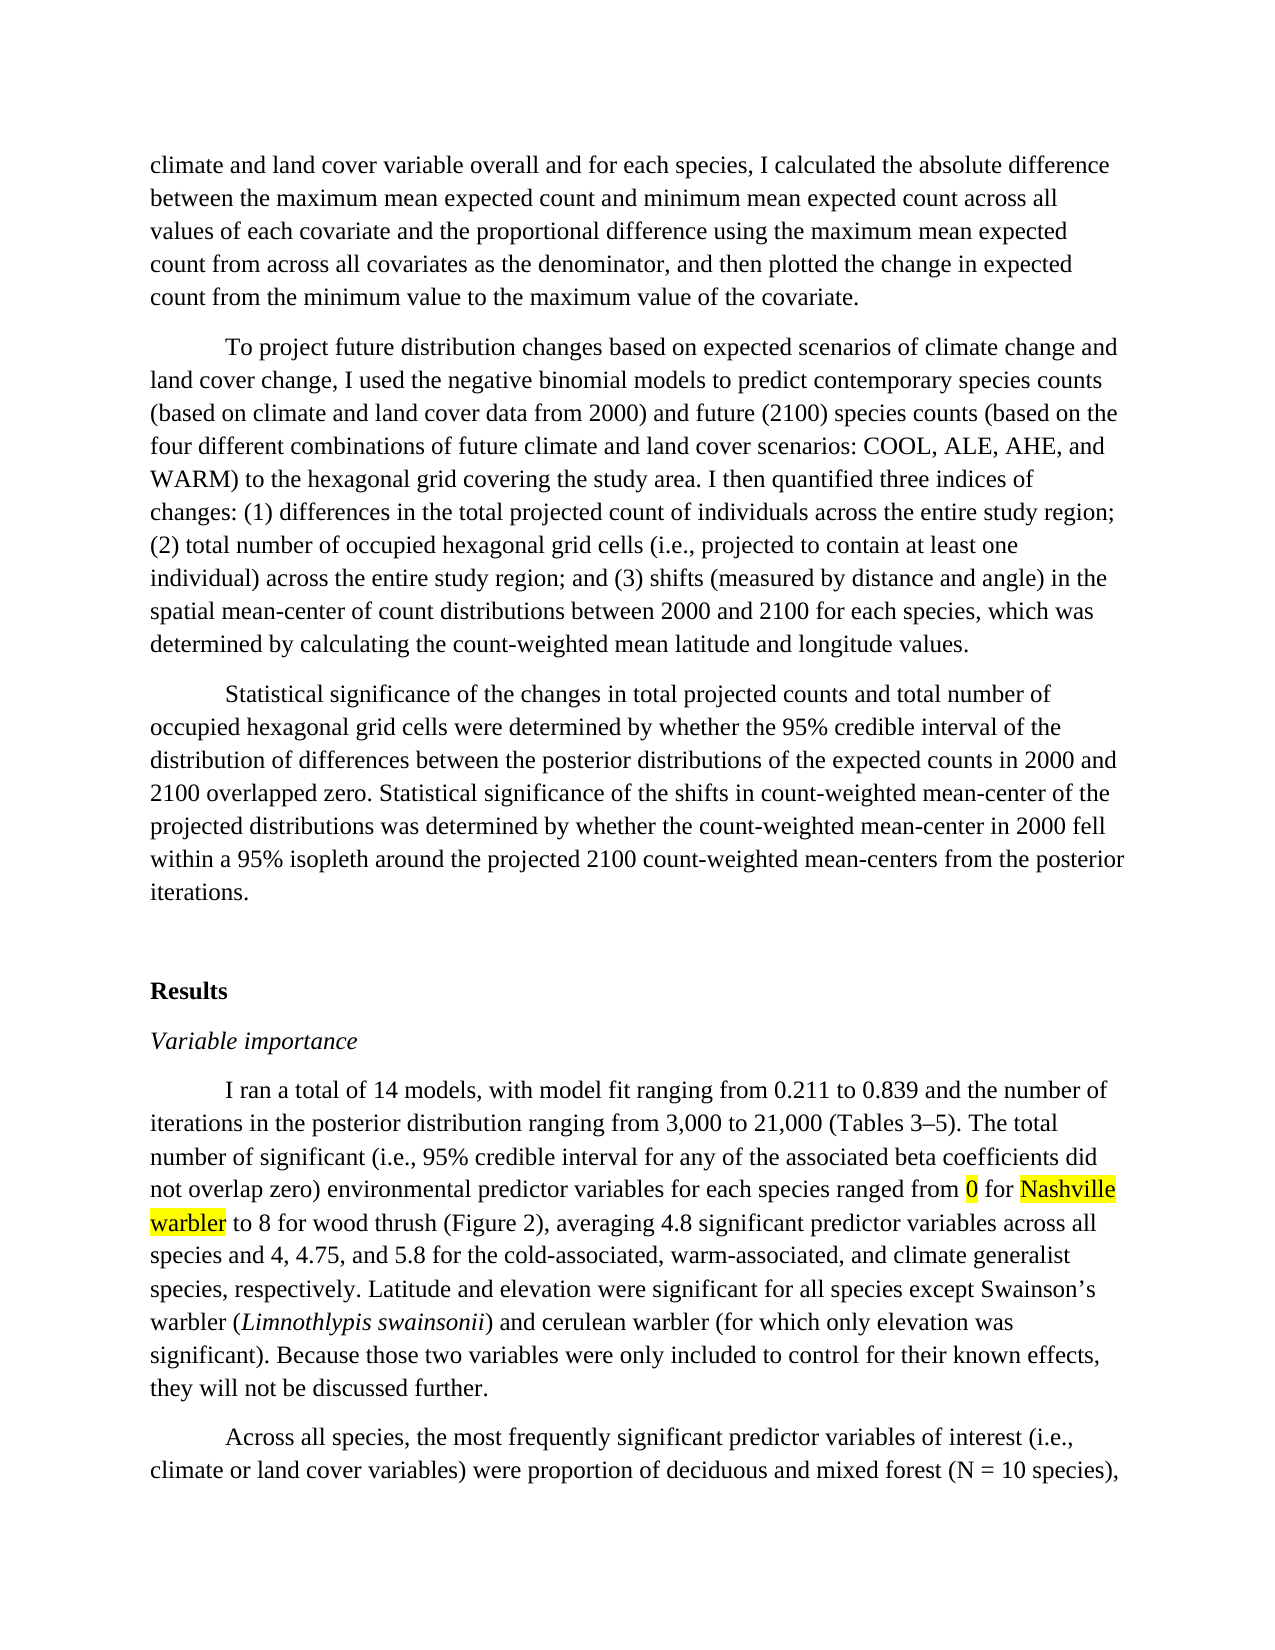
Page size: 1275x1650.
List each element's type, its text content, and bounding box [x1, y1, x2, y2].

text To project future distribution changes based on expected scenarios of climate change and land cover change, I used the negative binomial models to predict contemporary species counts (based on climate and land cover data from 2000) and future (2100) species counts (based on the four different combinations of future climate and land cover scenarios: COOL, ALE, AHE, and WARM) to the hexagonal grid covering the study area. I then quantified three indices of changes: (1) differences in the total projected count of individuals across the entire study region; (2) total number of occupied hexagonal grid cells (i.e., projected to contain at least one individual) across the entire study region; and (3) shifts (measured by distance and angle) in the spatial mean-center of count distributions between 2000 and 2100 for each species, which was determined by calculating the count-weighted mean latitude and longitude values. [150, 332, 1125, 658]
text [150, 150, 1125, 311]
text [150, 1422, 1125, 1484]
text Results [150, 976, 1125, 1005]
text Statistical significance of the changes in total projected counts and total number of occupied hexagonal grid cells were determined by whether the 95% credible interval of the distribution of differences between the posterior distributions of the expected counts in 2000 and 2100 overlapped zero. Statistical significance of the shifts in count-weighted mean-center of the projected distributions was determined by whether the count-weighted mean-center in 2000 fell within a 95% isopleth around the projected 2100 count-weighted mean-centers from the posterior iterations. [150, 679, 1125, 906]
text Variable importance [150, 1026, 1125, 1054]
text I ran a total of 14 models, with model fit ranging from 0.211 to 0.839 and the number of iterations in the posterior distribution ranging from 3,000 to 21,000 (Tables 3–5). The total number of significant (i.e., 95% credible interval for any of the associated beta coefficients did not overlap zero) environmental predictor variables for each species ranged from 0 for Nashville warbler to 8 for wood thrush (Figure 2), averaging 4.8 significant predictor variables across all species and 4, 4.75, and 5.8 for the cold-associated, warm-associated, and climate generalist species, respectively. Latitude and elevation were significant for all species except Swainson’s warbler (Limnothlypis swainsonii) and cerulean warbler (for which only elevation was significant). Because those two variables were only included to control for their known effects, they will not be discussed further. [150, 1076, 1125, 1401]
